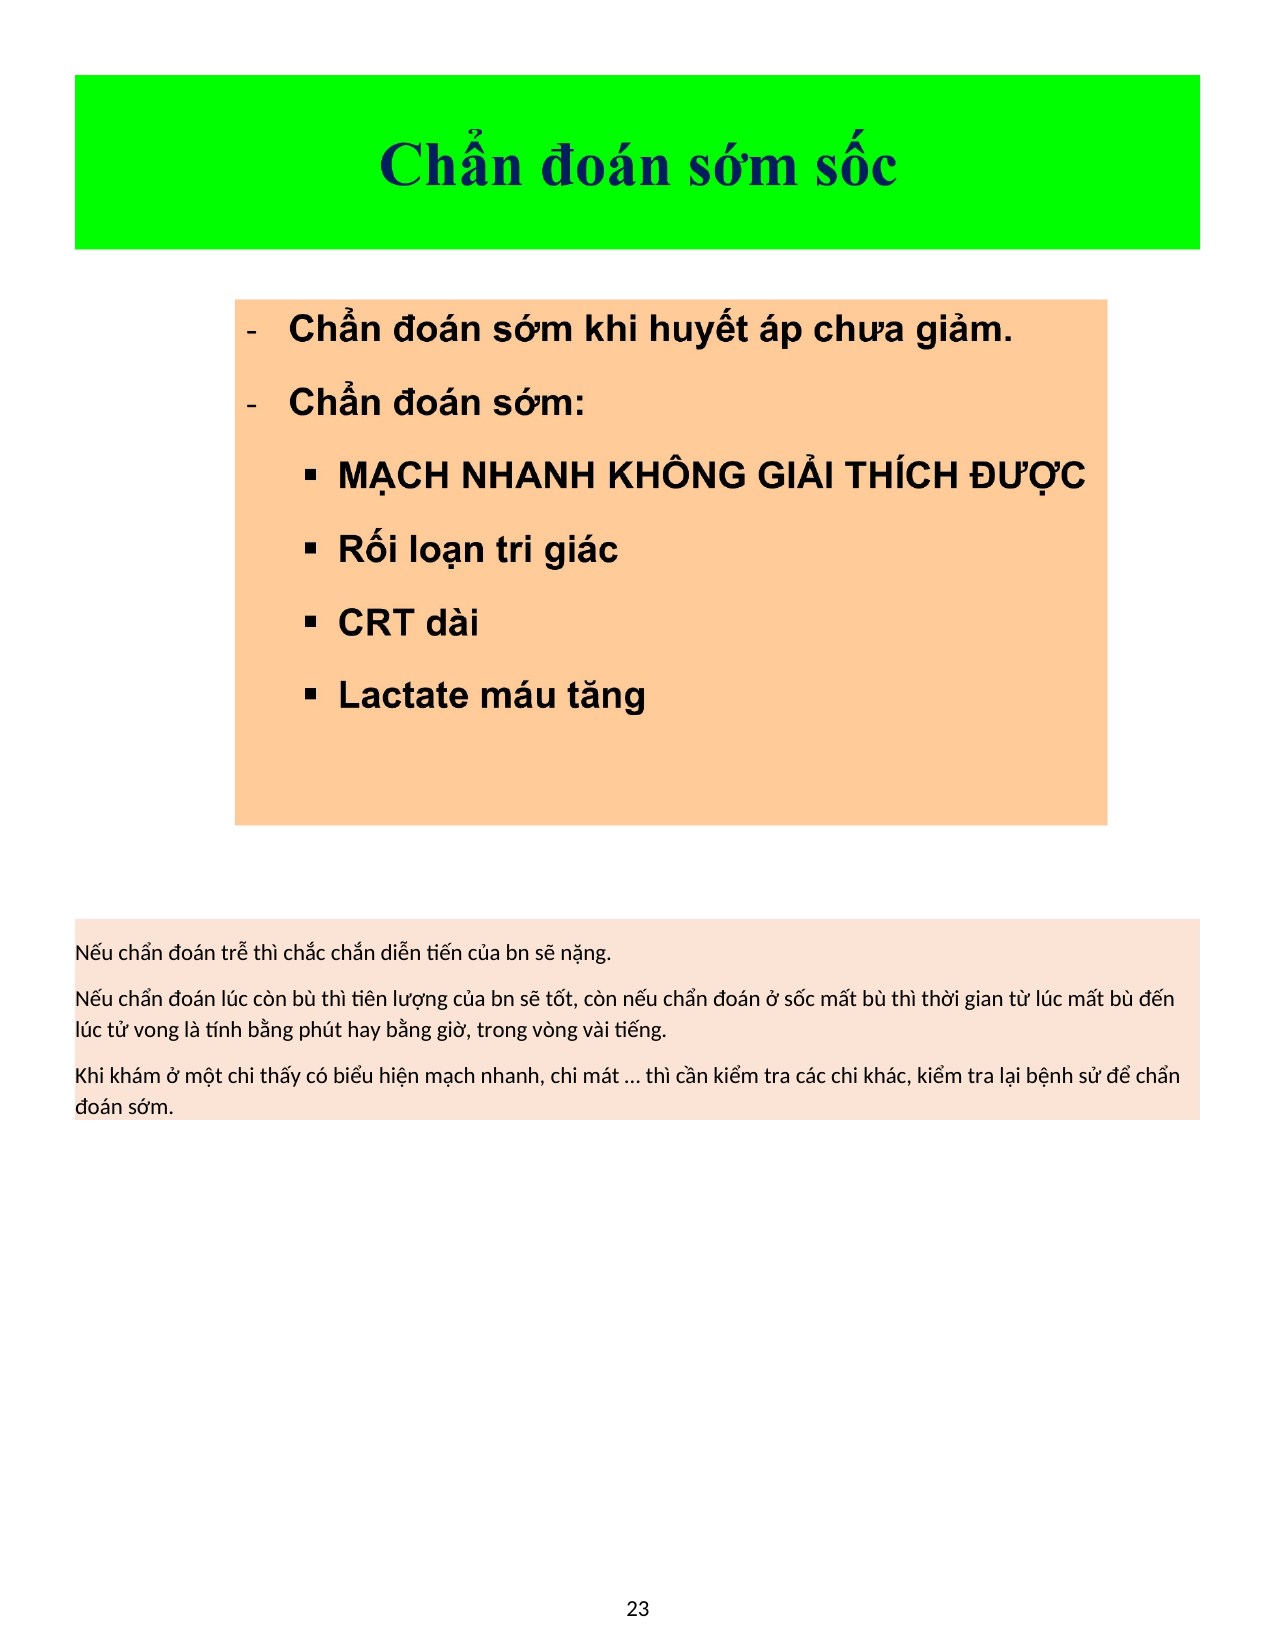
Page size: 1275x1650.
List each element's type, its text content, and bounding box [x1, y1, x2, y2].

picture [75, 75, 1200, 919]
text Nếu chẩn đoán lúc còn bù thì tiên lượng của bn sẽ tốt, còn nếu chẩn đoán ở sốc mất bù thì thời gian từ lúc mất bù đến lúc tử vong là tính bằng phút hay bằng giờ, trong vòng vài tiếng. [75, 984, 1200, 1043]
text Nếu chẩn đoán trễ thì chắc chắn diễn tiến của bn sẽ nặng. [75, 938, 1200, 966]
text Khi khám ở một chi thấy có biểu hiện mạch nhanh, chi mát … thì cần kiểm tra các chi khác, kiểm tra lại bệnh sử để chẩn đoán sớm. [75, 1062, 1200, 1120]
